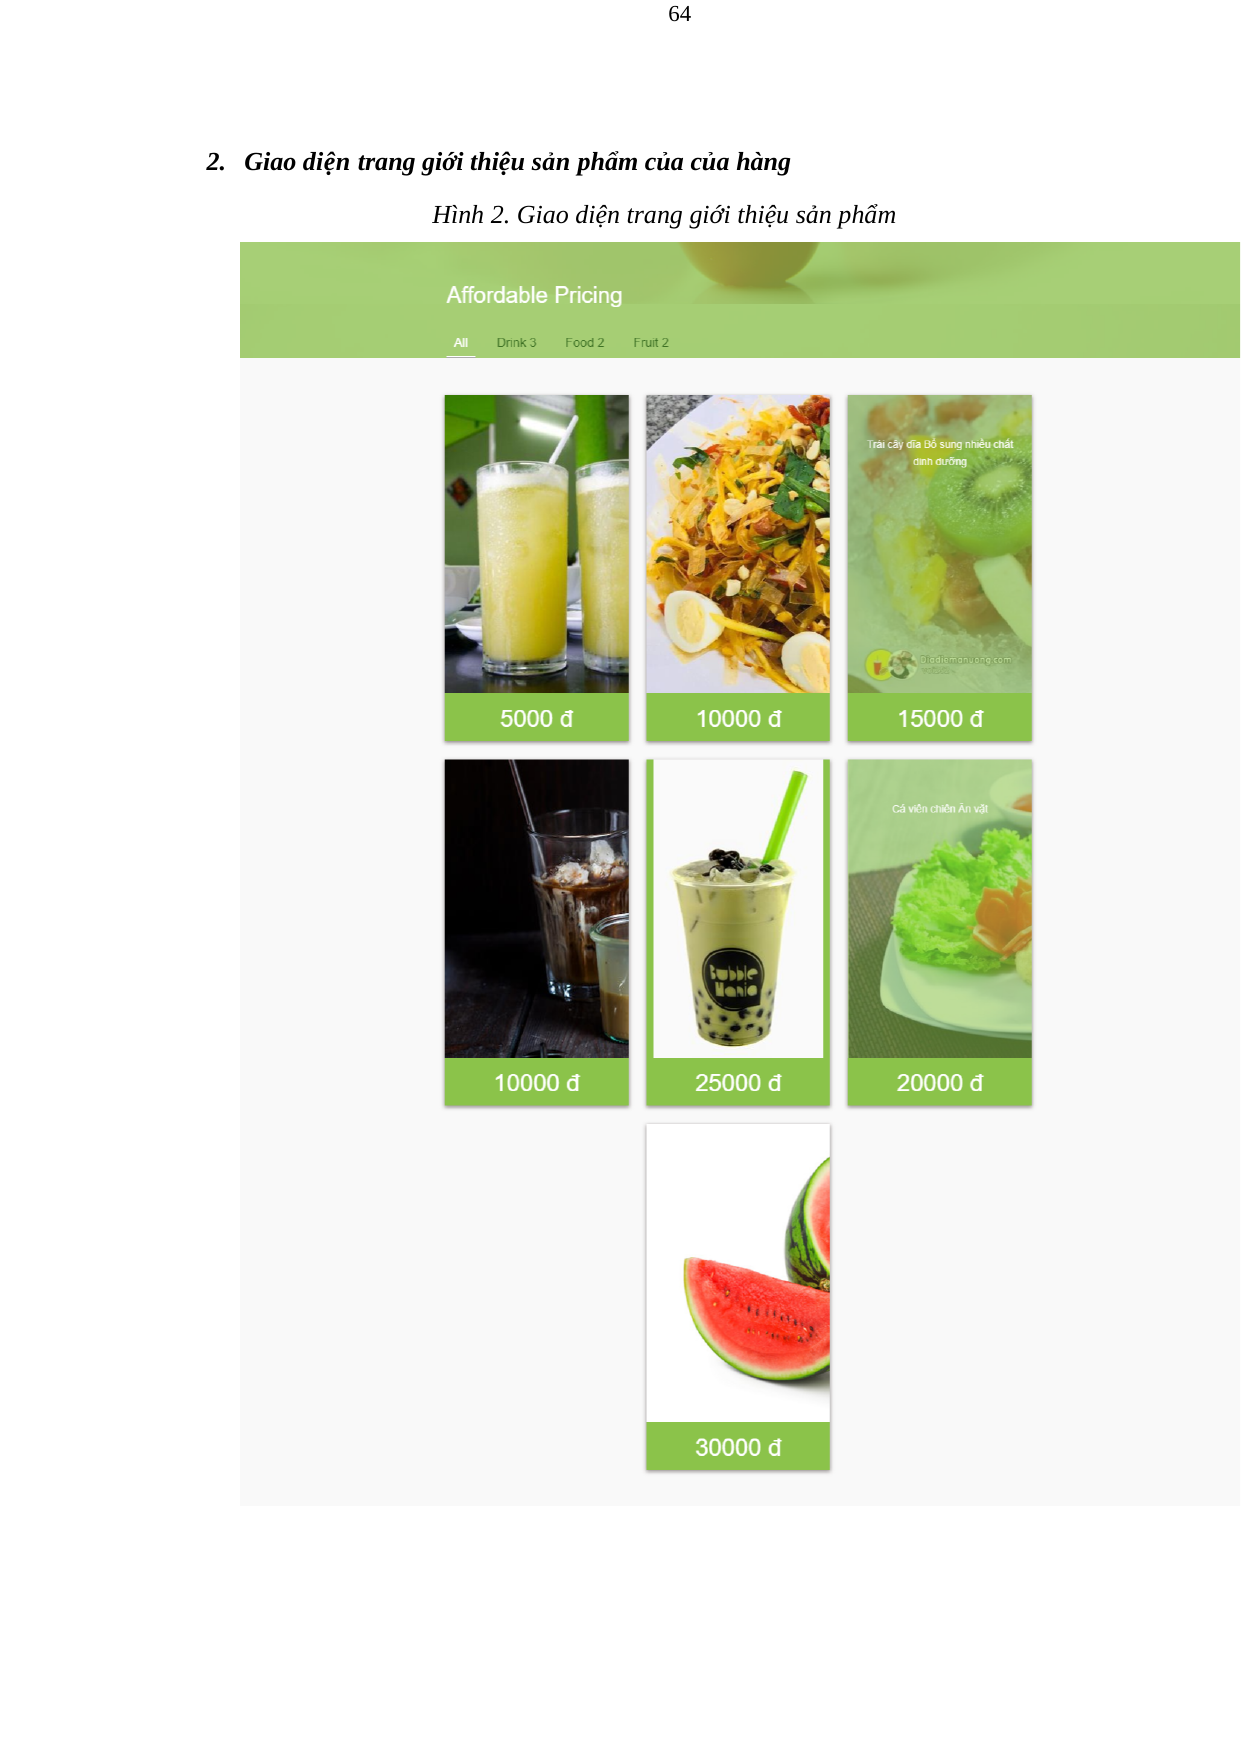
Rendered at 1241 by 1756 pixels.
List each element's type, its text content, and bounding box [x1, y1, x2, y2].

text Hình 2. Giao diện trang giới thiệu sản phẩm [240, 199, 1088, 229]
picture [240, 242, 1241, 1506]
subtitle Giao diện trang giới thiệu sản phẩm của của hàng [206, 146, 1184, 176]
